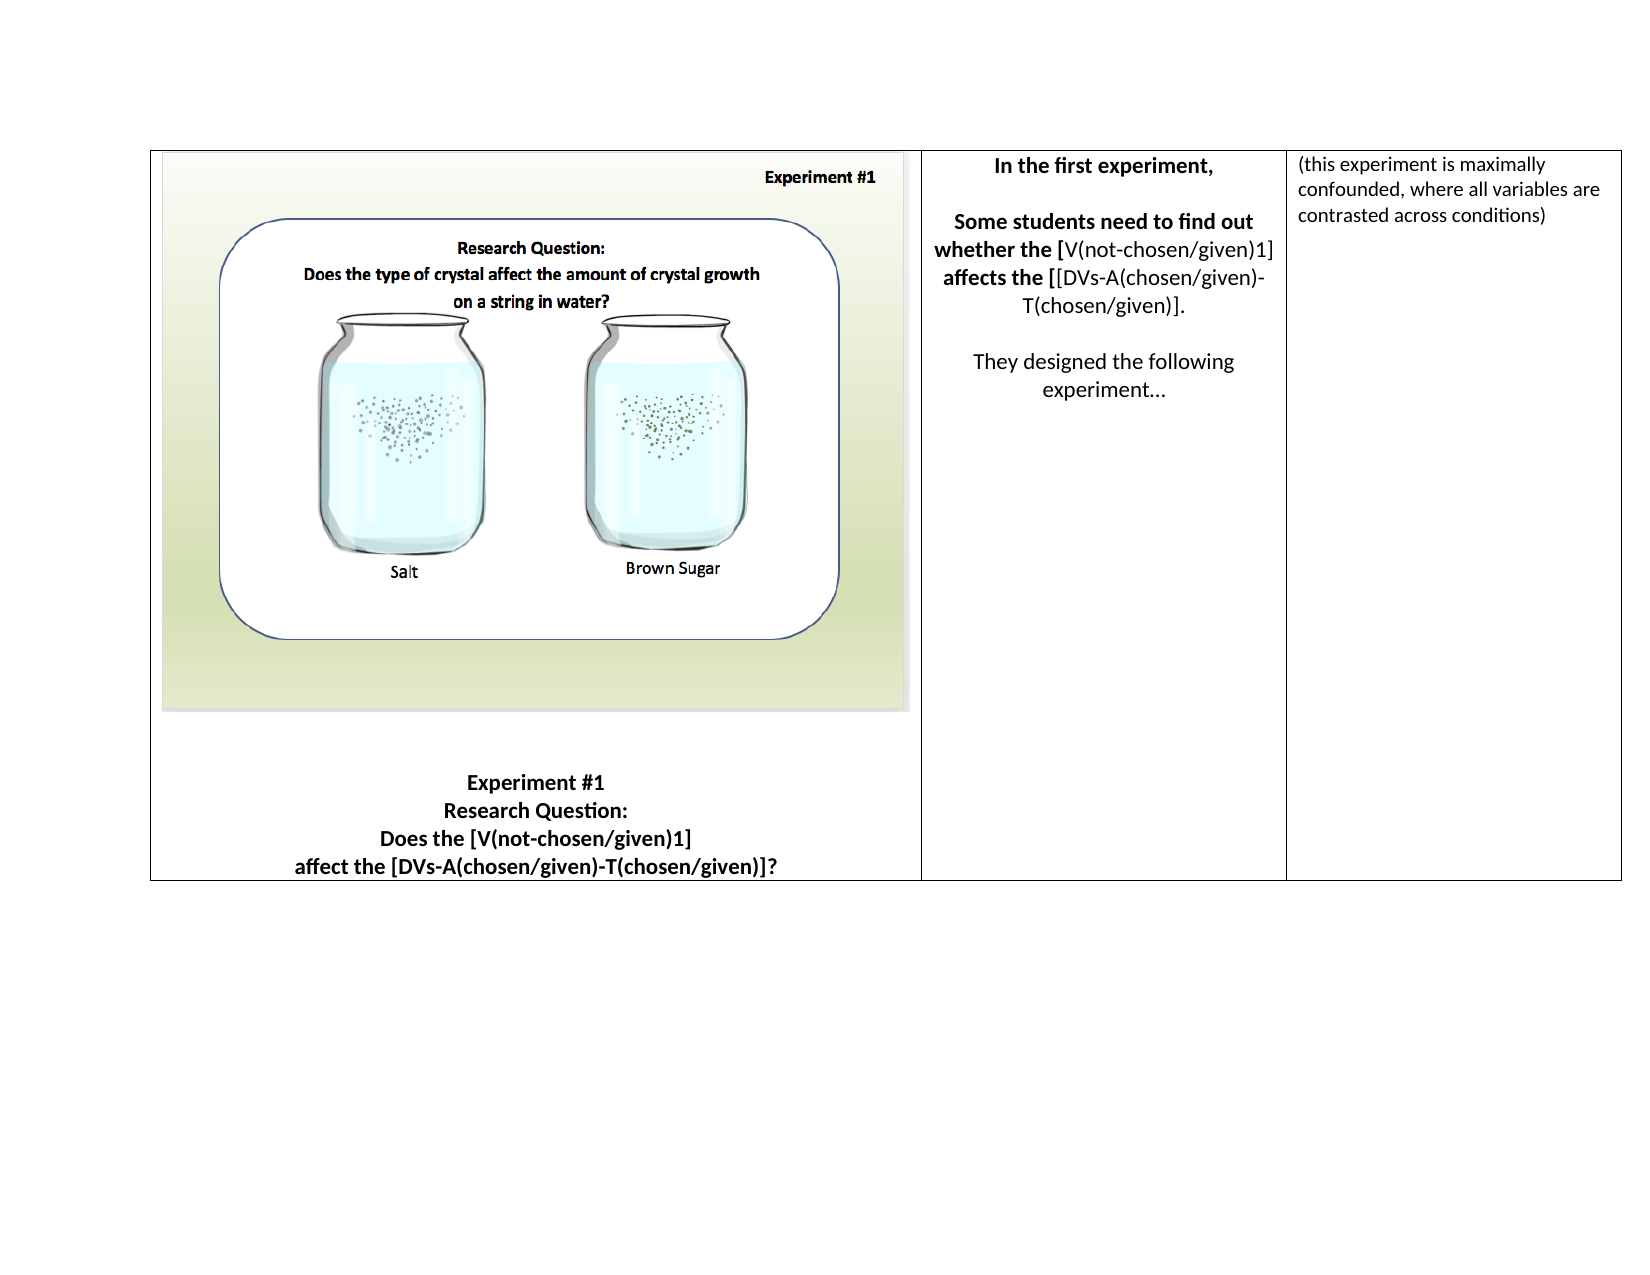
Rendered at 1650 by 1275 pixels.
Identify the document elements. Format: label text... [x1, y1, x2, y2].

table_cell In the first experiment, Some students need to find out whether the [V(not-chosen/given)1] affects the [[DVs-A(chosen/given)-T(chosen/given)]. They designed the following experiment… [922, 151, 1286, 880]
table_cell Experiment #1 Research Question: Does the [V(not-chosen/given)1] affect the [DVs-A(chosen/given)-T(chosen/given)]? [151, 151, 921, 880]
picture [162, 151, 910, 712]
table_cell (this experiment is maximally confounded, where all variables are contrasted across conditions) [1287, 151, 1621, 880]
